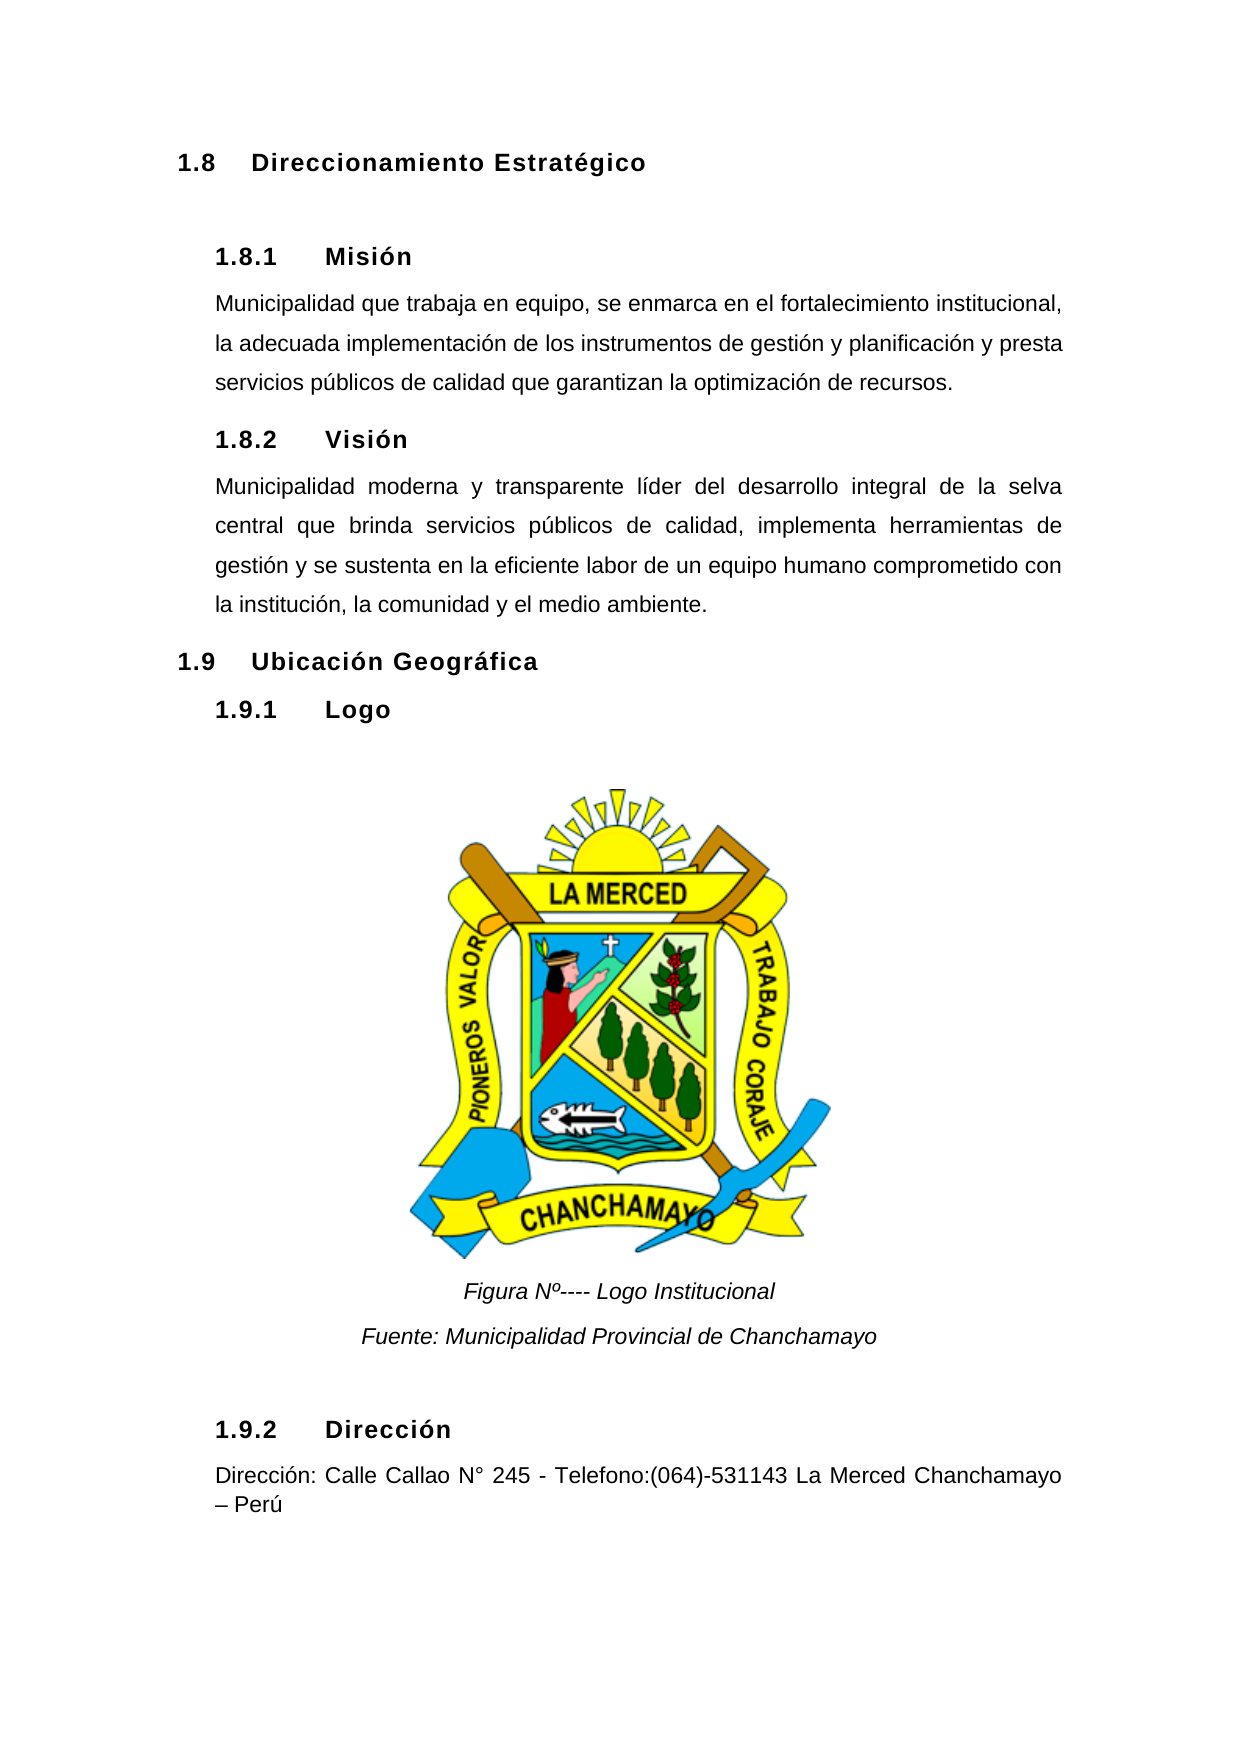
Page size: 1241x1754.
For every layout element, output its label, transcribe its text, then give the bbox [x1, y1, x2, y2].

picture [409, 789, 831, 1259]
text Figura Nº---- Logo Institucional [177, 1278, 1063, 1304]
subtitle Visión [215, 425, 1063, 454]
list Municipalidad que trabaja en equipo, se enmarca en el fortalecimiento institucional, la adecuada implementación de los instrumentos de gestión y planificación y presta servicios públicos de calidad que garantizan la optimización de recursos. [215, 290, 1063, 395]
subtitle Misión [215, 242, 1063, 271]
text Fuente: Municipalidad Provincial de Chanchamayo [177, 1323, 1063, 1349]
list Municipalidad moderna y transparente líder del desarrollo integral de la selva central que brinda servicios públicos de calidad, implementa herramientas de gestión y se sustenta en la eficiente labor de un equipo humano comprometido con la institución, la comunidad y el medio ambiente. [215, 473, 1063, 618]
subtitle Direccionamiento Estratégico [177, 148, 1063, 176]
subtitle Ubicación Geográfica [177, 647, 1063, 676]
list Dirección: Calle Callao N° 245 - Telefono:(064)-531143 La Merced Chanchamayo – Perú [215, 1462, 1063, 1517]
subtitle Dirección [215, 1415, 1063, 1443]
subtitle Logo [215, 695, 1063, 724]
